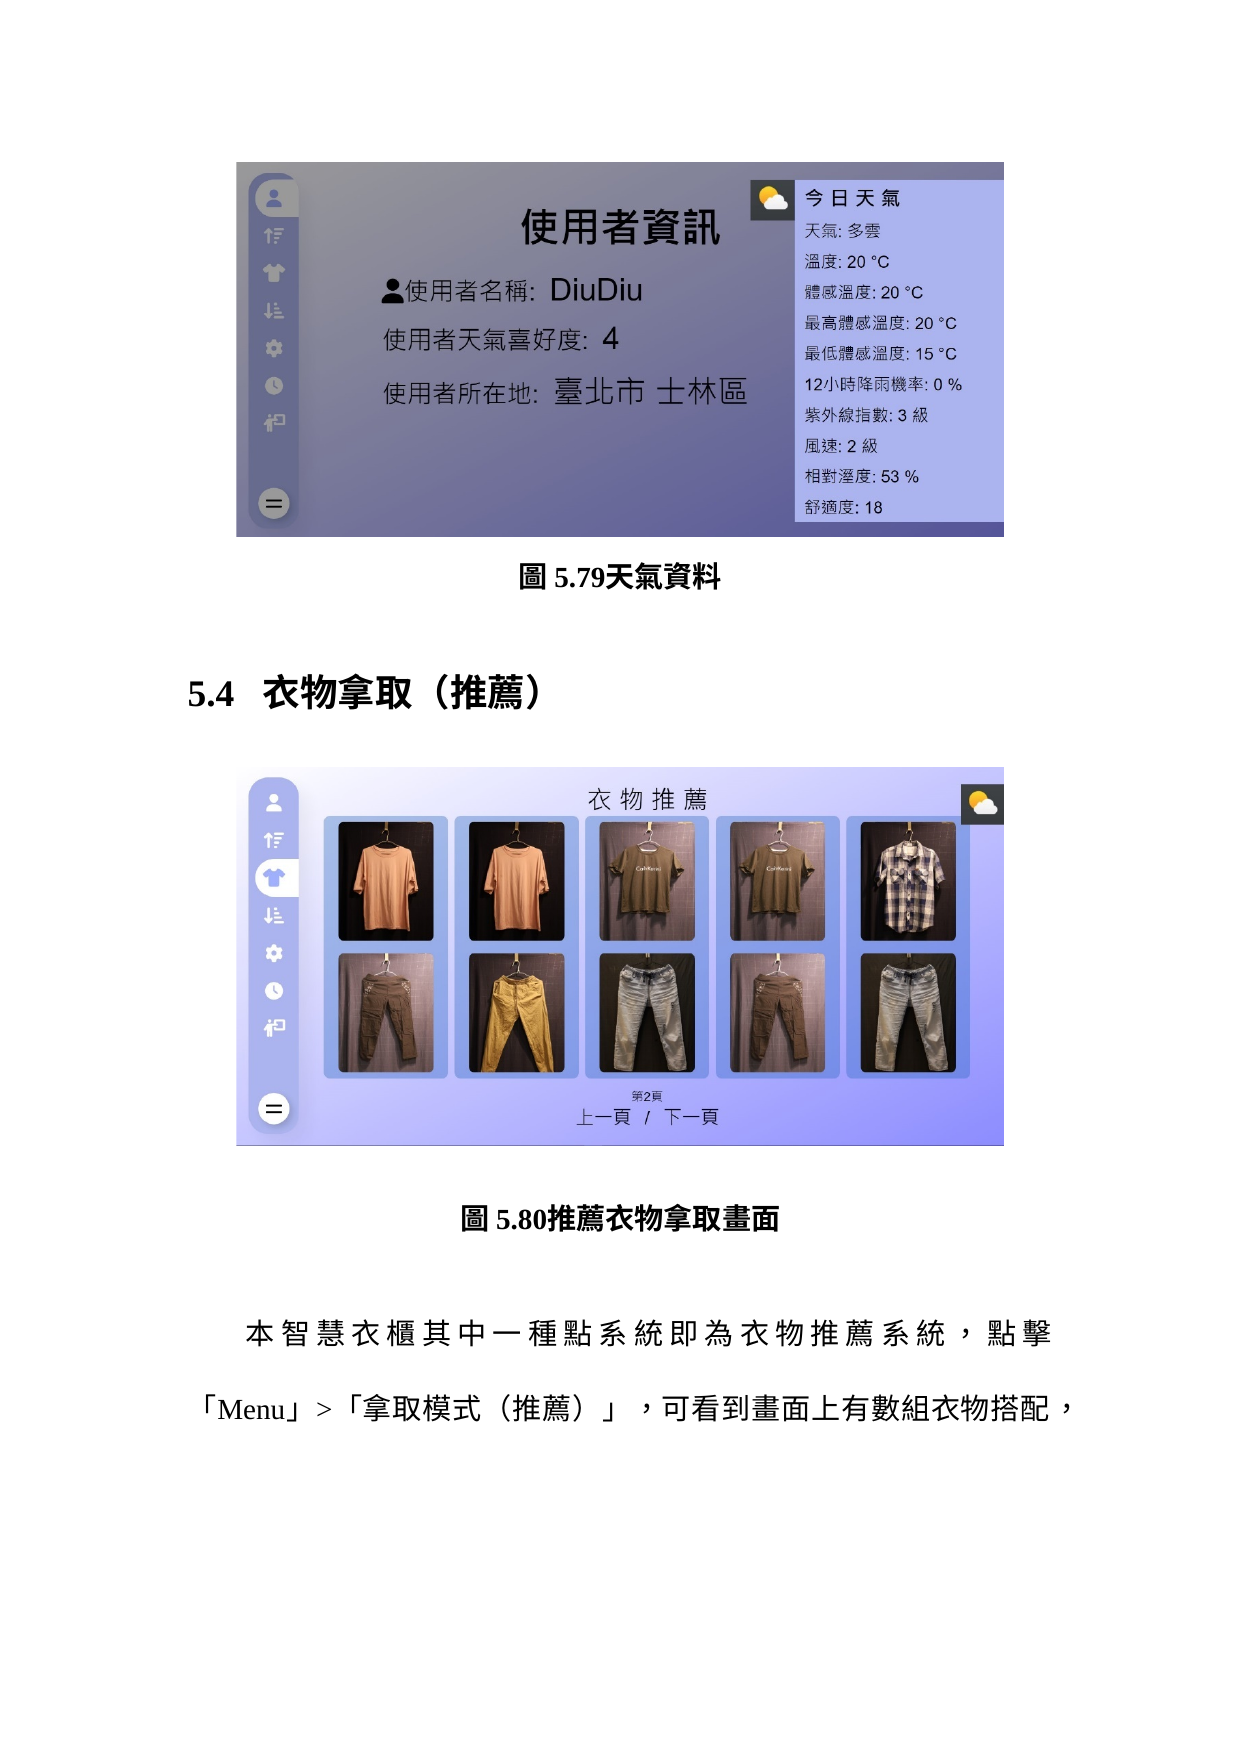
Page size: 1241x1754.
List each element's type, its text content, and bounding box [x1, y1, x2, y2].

subtitle 衣物拿取（推薦） [187, 652, 1053, 727]
picture [236, 767, 1004, 1146]
picture [236, 162, 1004, 537]
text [187, 1294, 1053, 1444]
